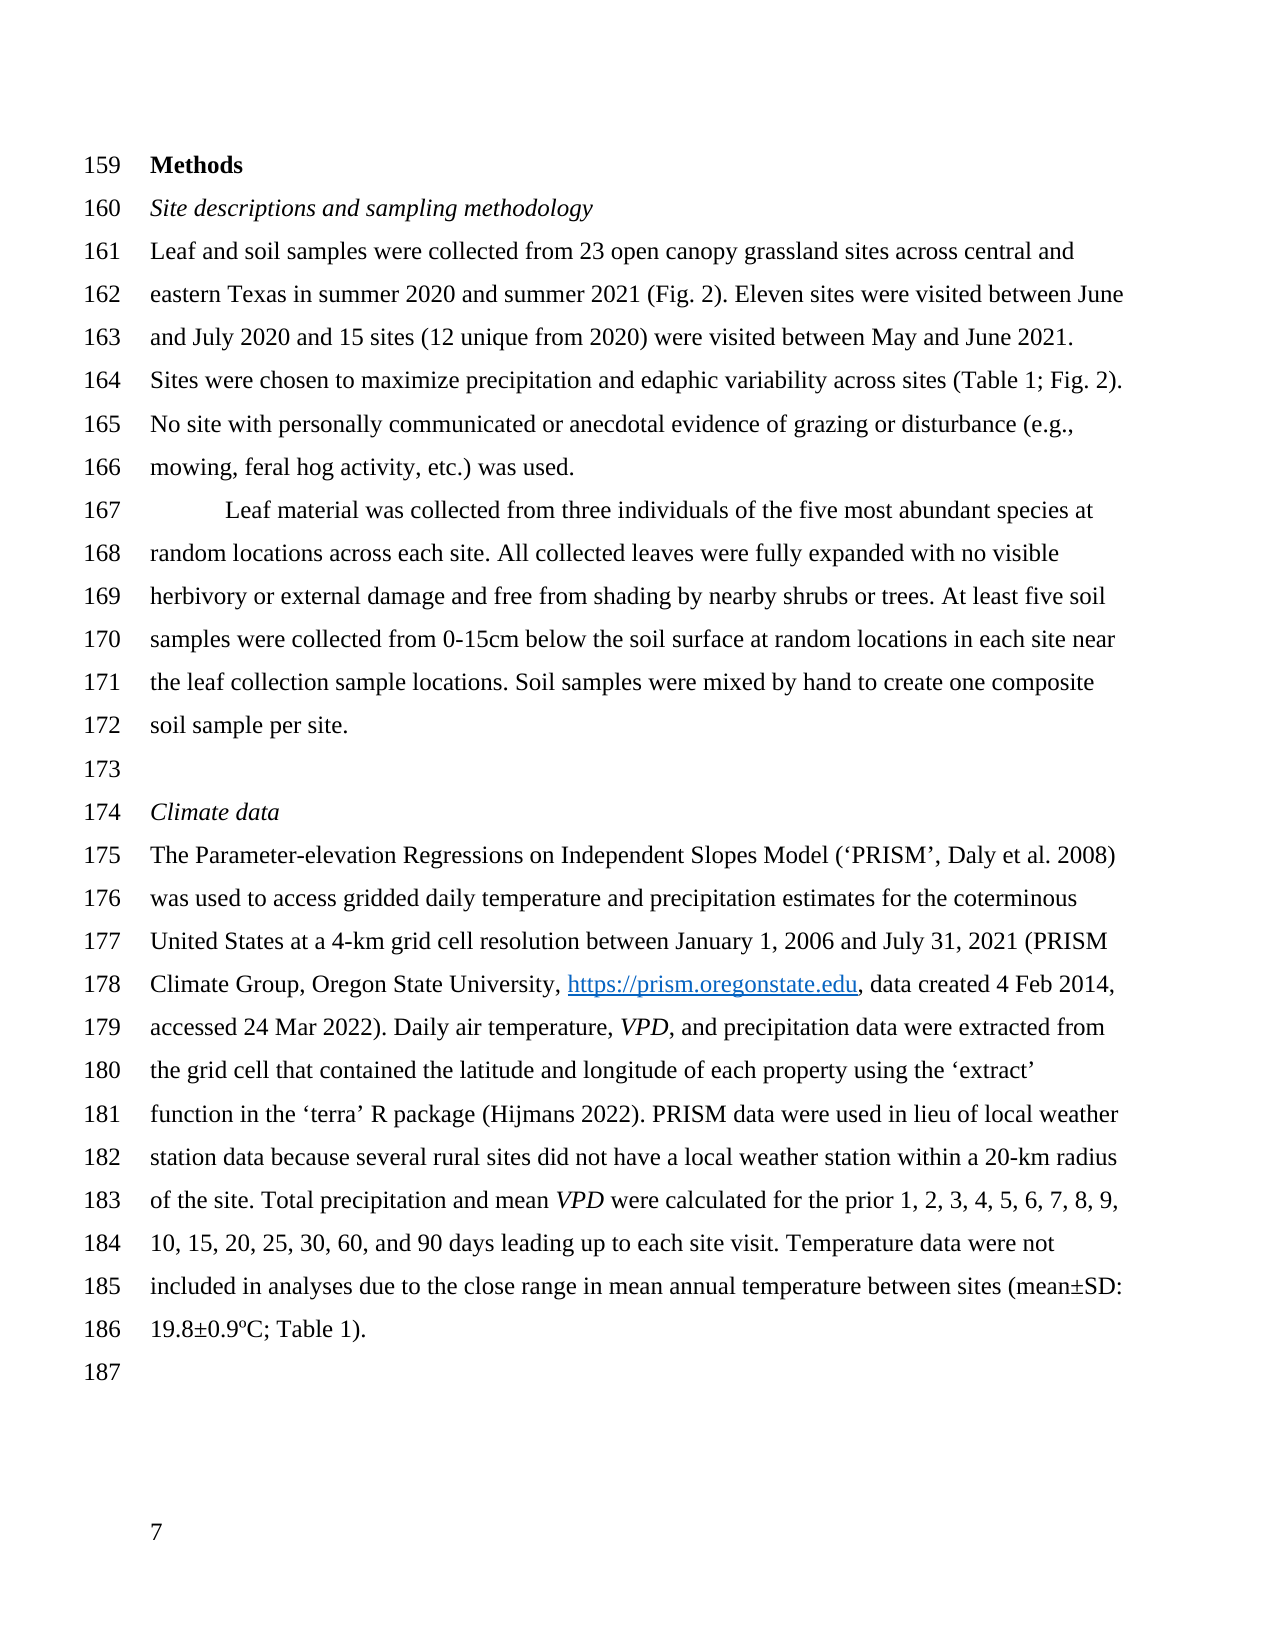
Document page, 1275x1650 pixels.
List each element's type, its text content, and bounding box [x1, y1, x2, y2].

text Leaf material was collected from three individuals of the five most abundant species at random locations across each site. All collected leaves were fully expanded with no visible herbivory or external damage and free from shading by nearby shrubs or trees. At least five soil samples were collected from 0-15cm below the soil surface at random locations in each site near the leaf collection sample locations. Soil samples were mixed by hand to create one composite soil sample per site. [150, 495, 1125, 739]
text Methods [150, 150, 1125, 179]
text Site descriptions and sampling methodology [150, 193, 1125, 222]
text Climate data [150, 797, 1125, 826]
text The Parameter-elevation Regressions on Independent Slopes Model (‘PRISM’, Daly et al. 2008) was used to access gridded daily temperature and precipitation estimates for the coterminous United States at a 4-km grid cell resolution between January 1, 2006 and July 31, 2021 (PRISM Climate Group, Oregon State University, https://prism.oregonstate.edu, data created 4 Feb 2014, accessed 24 Mar 2022). Daily air temperature, VPD, and precipitation data were extracted from the grid cell that contained the latitude and longitude of each property using the ‘extract’ function in the ‘terra’ R package (Hijmans 2022). PRISM data were used in lieu of local weather station data because several rural sites did not have a local weather station within a 20-km radius of the site. Total precipitation and mean VPD were calculated for the prior 1, 2, 3, 4, 5, 6, 7, 8, 9, 10, 15, 20, 25, 30, 60, and 90 days leading up to each site visit. Temperature data were not included in analyses due to the close range in mean annual temperature between sites (mean±SD: 19.8±0.9ºC; Table 1). [150, 840, 1125, 1343]
text Leaf and soil samples were collected from 23 open canopy grassland sites across central and eastern Texas in summer 2020 and summer 2021 (Fig. 2). Eleven sites were visited between June and July 2020 and 15 sites (12 unique from 2020) were visited between May and June 2021. Sites were chosen to maximize precipitation and edaphic variability across sites (Table 1; Fig. 2). No site with personally communicated or anecdotal evidence of grazing or disturbance (e.g., mowing, feral hog activity, etc.) was used. [150, 236, 1125, 481]
